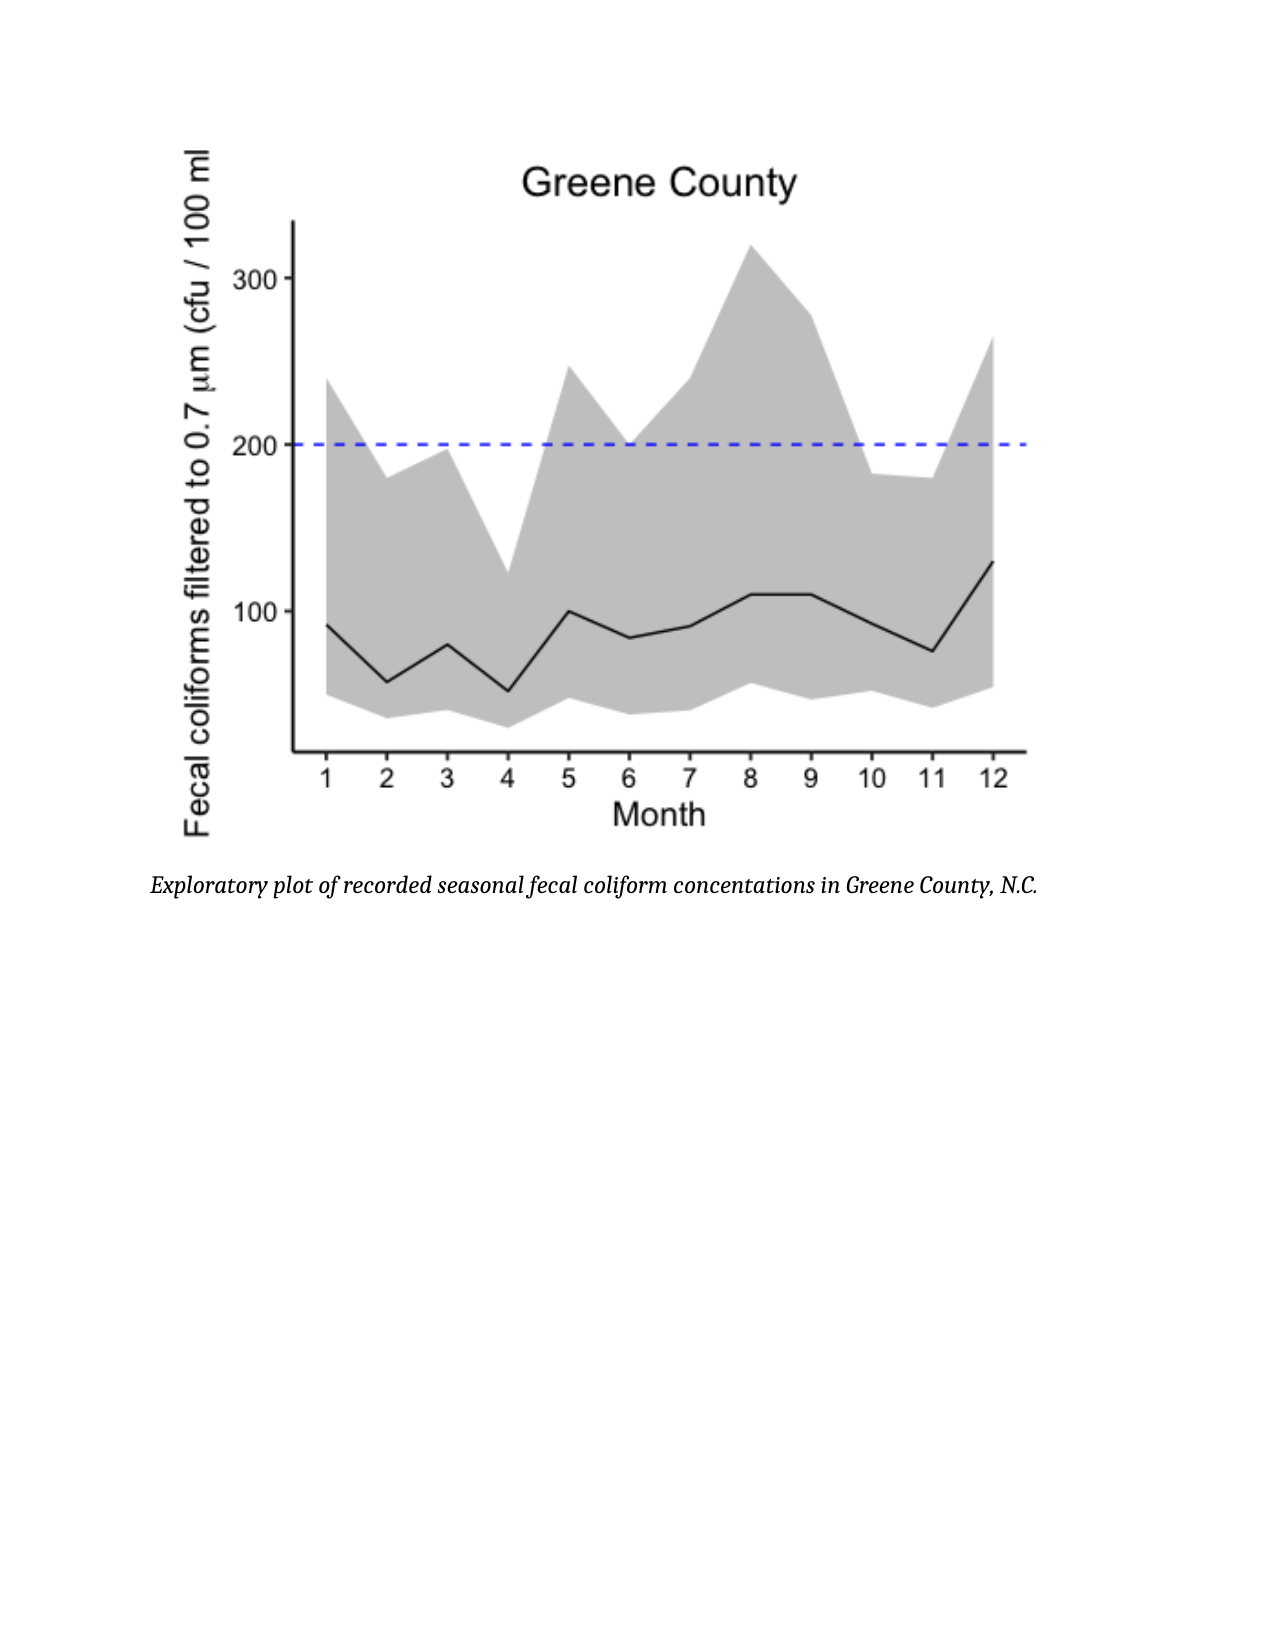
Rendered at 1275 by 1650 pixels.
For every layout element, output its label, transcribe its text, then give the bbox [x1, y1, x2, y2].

picture [168, 150, 1044, 850]
text Exploratory plot of recorded seasonal fecal coliform concentations in Greene County, N.C. [150, 871, 1125, 899]
